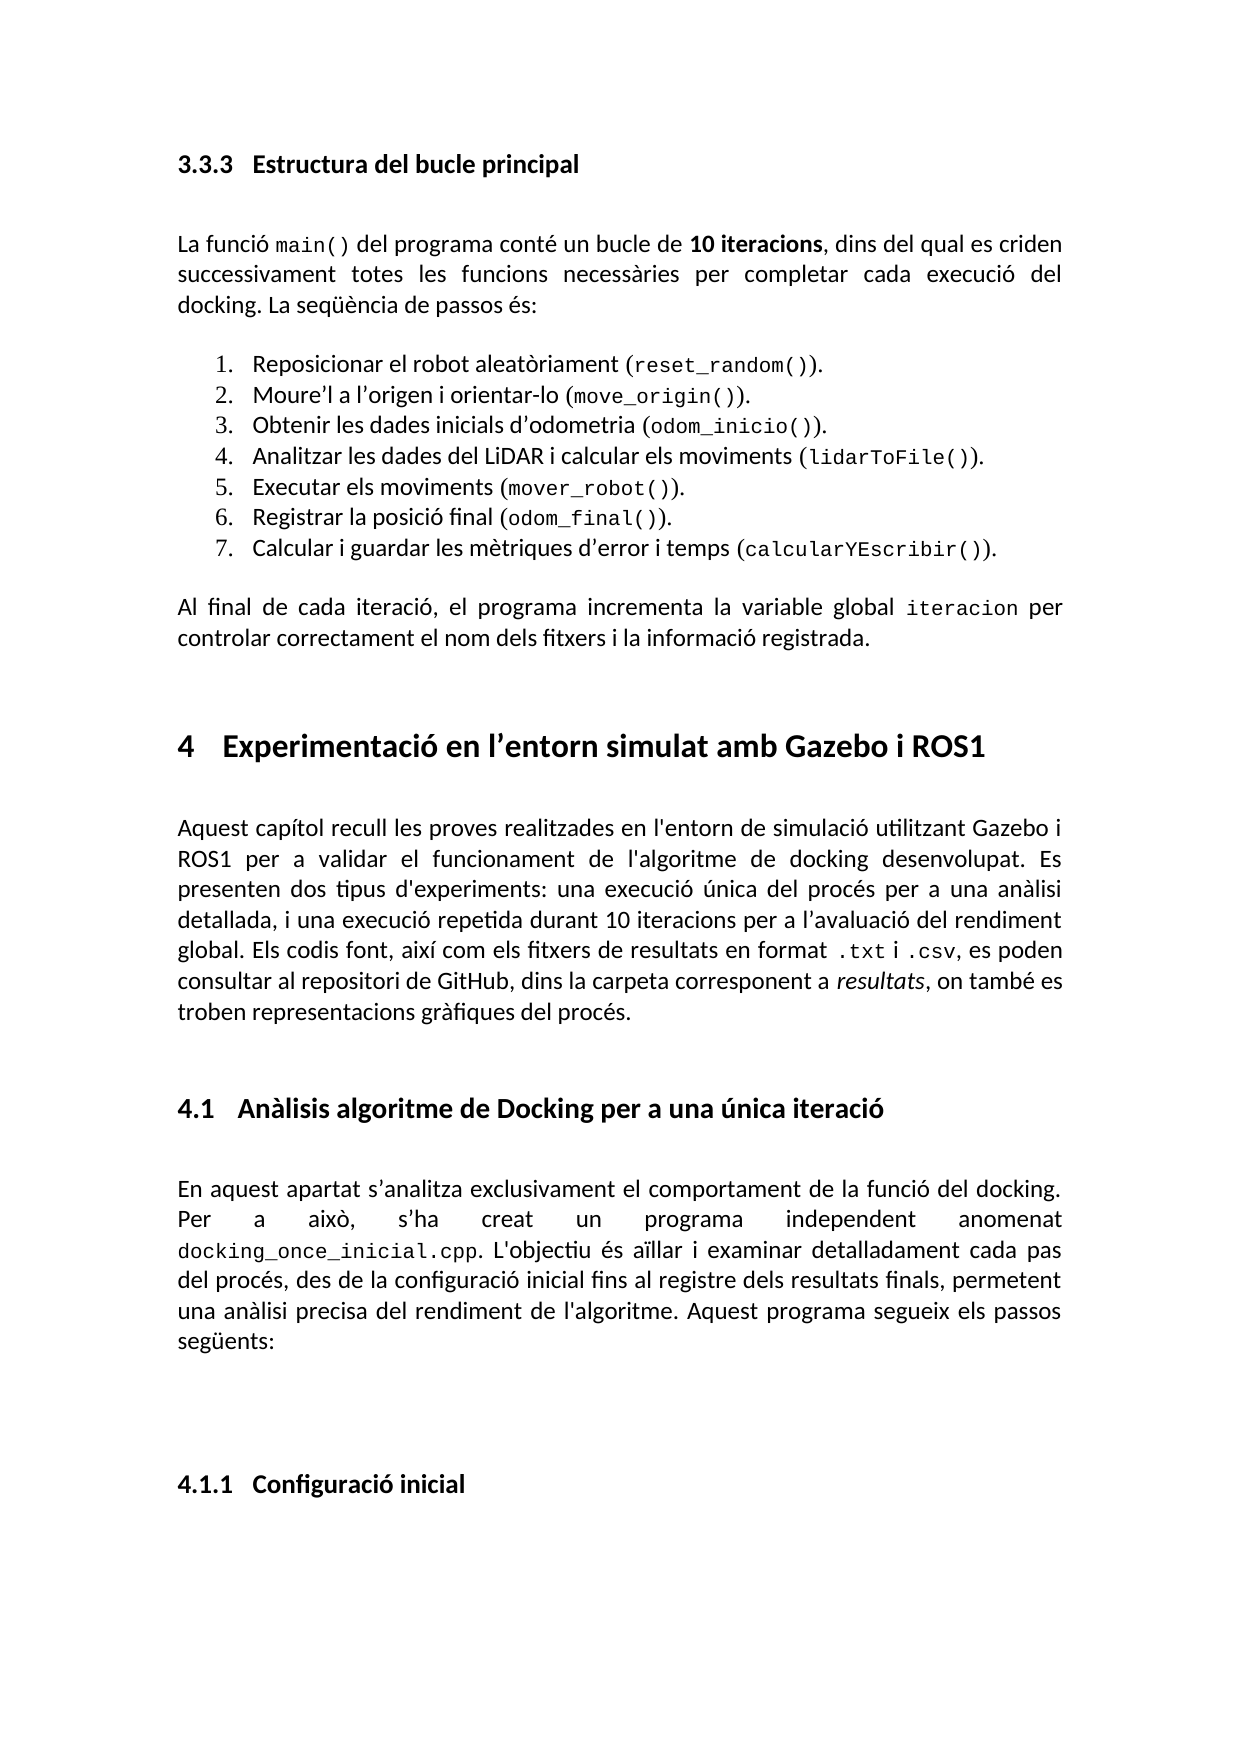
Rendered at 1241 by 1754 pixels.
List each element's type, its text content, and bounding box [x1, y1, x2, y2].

subtitle Experimentació en l’entorn simulat amb Gazebo i ROS1 [177, 724, 1063, 765]
text En aquest apartat s’analitza exclusivament el comportament de la funció del docking. Per a això, s’ha creat un programa independent anomenat docking_once_inicial.cpp. L'objectiu és aïllar i examinar detalladament cada pas del procés, des de la configuració inicial fins al registre dels resultats finals, permetent una anàlisi precisa del rendiment de l'algoritme. Aquest programa segueix els passos següents: [177, 1173, 1063, 1356]
list Moure’l a l’origen i orientar-lo (move_origin()). [215, 379, 1063, 409]
list Obtenir les dades inicials d’odometria (odom_inicio()). [215, 409, 1063, 440]
list Calcular i guardar les mètriques d’error i temps (calcularYEscribir()). [215, 532, 1063, 562]
list Executar els moviments (mover_robot()). [215, 471, 1063, 501]
subtitle Configuració inicial [177, 1467, 1063, 1500]
text Aquest capítol recull les proves realitzades en l'entorn de simulació utilitzant Gazebo i ROS1 per a validar el funcionament de l'algoritme de docking desenvolupat. Es presenten dos tipus d'experiments: una execució única del procés per a una anàlisi detallada, i una execució repetida durant 10 iteracions per a l’avaluació del rendiment global. Els codis font, així com els fitxers de resultats en format .txt i .csv, es poden consultar al repositori de GitHub, dins la carpeta corresponent a resultats, on també es troben representacions gràfiques del procés. [177, 812, 1063, 1026]
text Al final de cada iteració, el programa incrementa la variable global iteracion per controlar correctament el nom dels fitxers i la informació registrada. [177, 591, 1063, 652]
list Analitzar les dades del LiDAR i calcular els moviments (lidarToFile()). [215, 440, 1063, 471]
subtitle Anàlisis algoritme de Docking per a una única iteració [177, 1090, 1063, 1126]
text La funció main() del programa conté un bucle de 10 iteracions, dins del qual es criden successivament totes les funcions necessàries per completar cada execució del docking. La seqüència de passos és: [177, 228, 1063, 319]
list Reposicionar el robot aleatòriament (reset_random()). [215, 348, 1063, 379]
list Registrar la posició final (odom_final()). [215, 501, 1063, 532]
subtitle Estructura del bucle principal [177, 148, 1063, 181]
